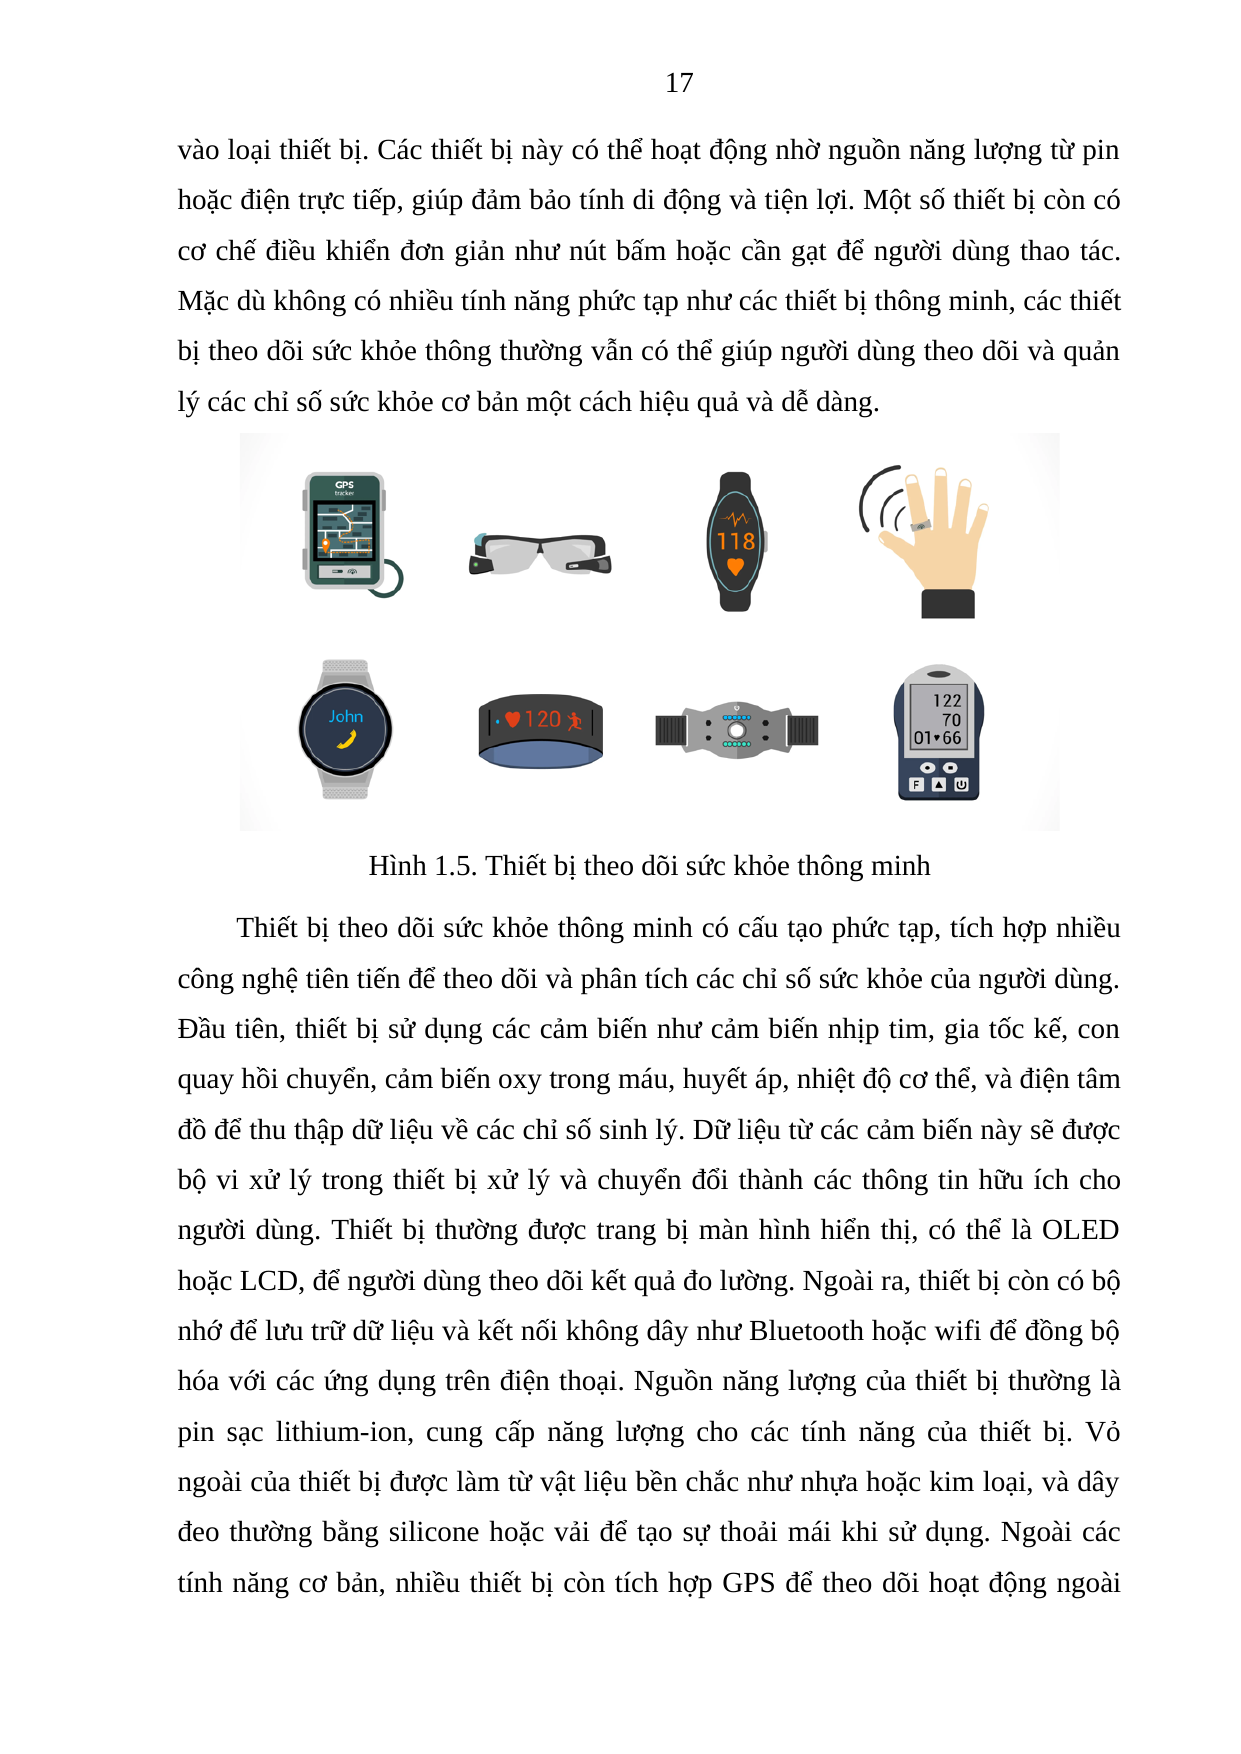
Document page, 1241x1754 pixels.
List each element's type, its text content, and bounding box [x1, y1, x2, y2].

text Thiết bị theo dõi sức khỏe thông minh [177, 848, 1122, 881]
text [177, 911, 1122, 1598]
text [177, 132, 1122, 417]
picture [239, 433, 1060, 831]
